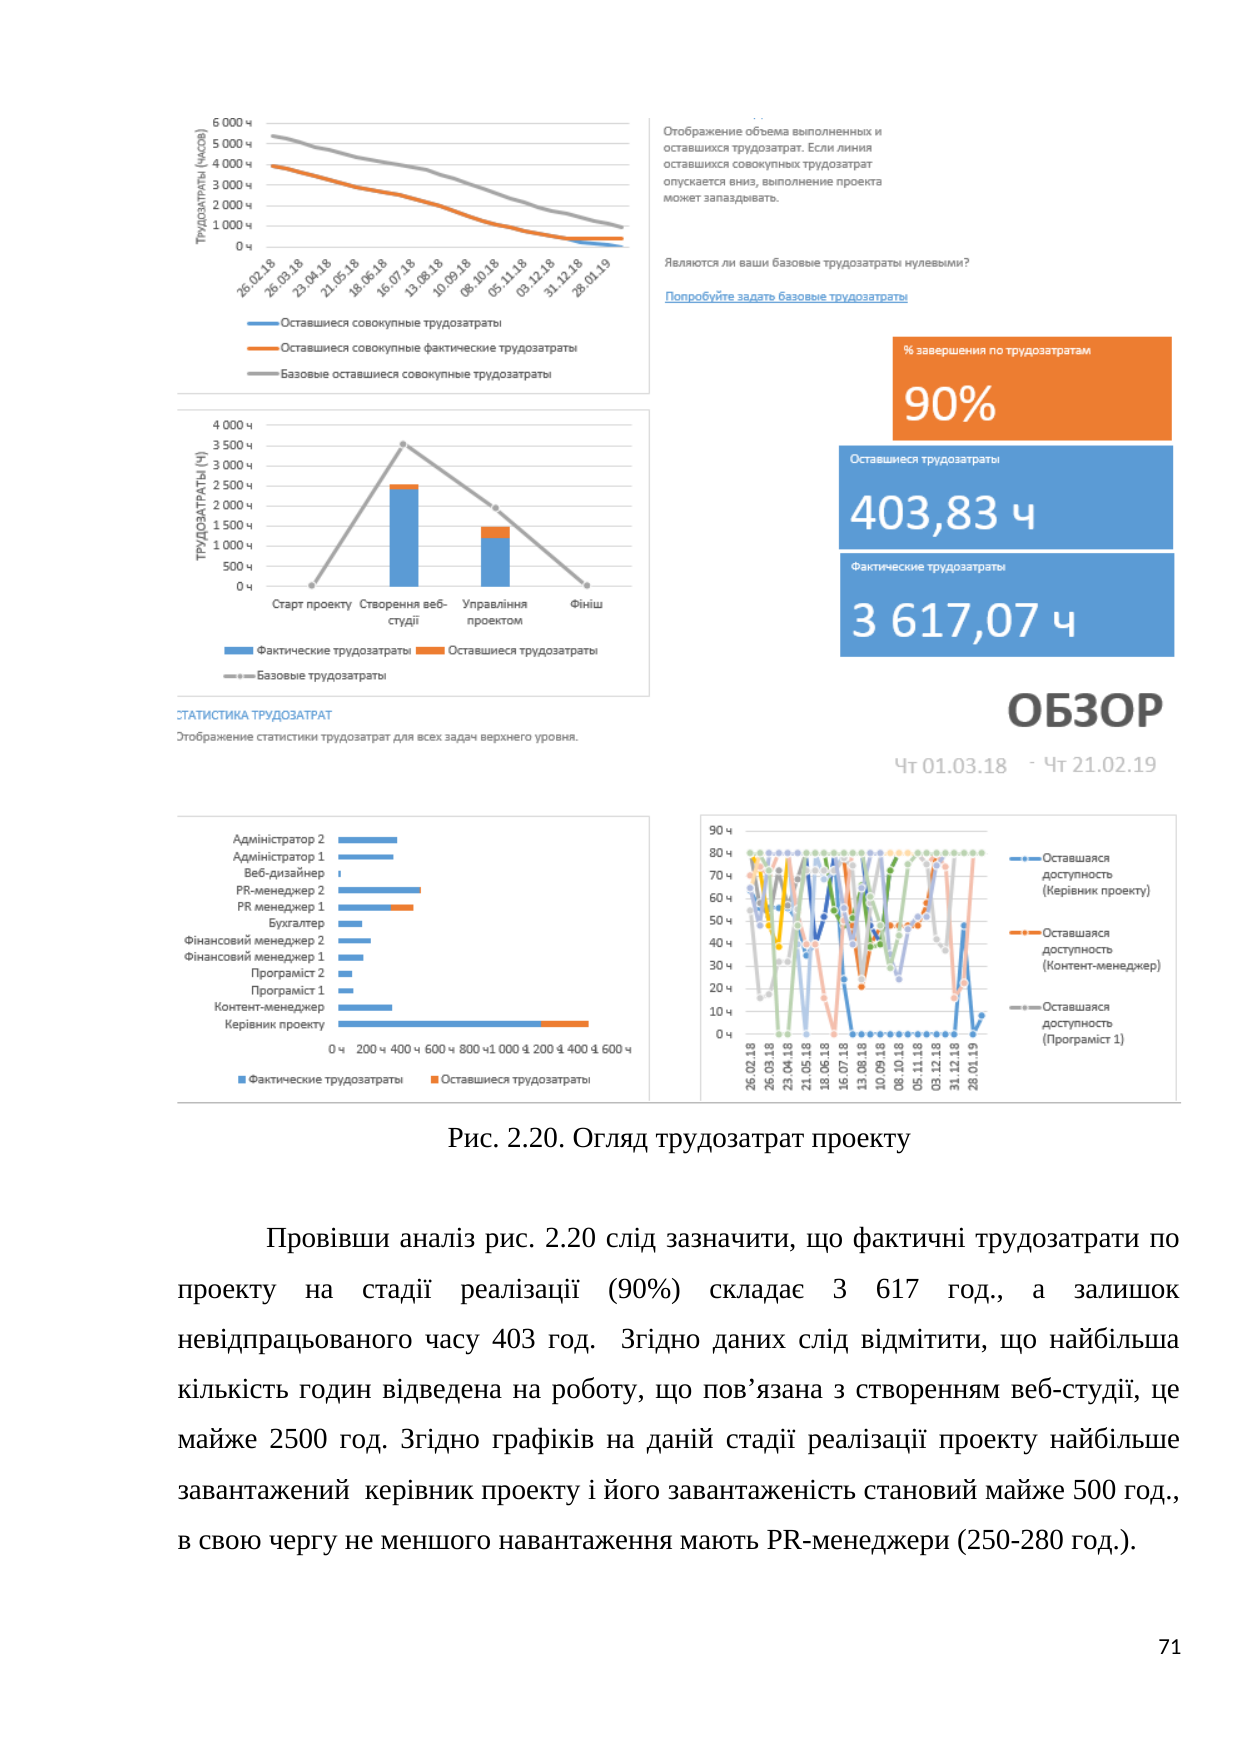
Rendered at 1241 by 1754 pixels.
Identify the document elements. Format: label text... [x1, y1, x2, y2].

text Провівши аналіз рис. 2.20 слід зазначити, що фактичні трудозатрати по проекту на стадії реалізації (90%) складає 3 617 год., а залишок невідпрацьованого часу 403 год. Згідно даних слід відмітити, що найбільша кількість годин відведена на роботу, що пов’язана з створенням веб-студії, це майже 2500 год. Згідно графіків на даній стадії реалізації проекту найбільше завантажений керівник проекту і його завантаженість становий майже 500 год., в свою чергу не меншого навантаження мають PR-менеджери (250-280 год.). [177, 1220, 1181, 1556]
picture [177, 118, 1182, 1106]
text Рис. 2.20. Огляд трудозатрат проекту [177, 1120, 1181, 1153]
